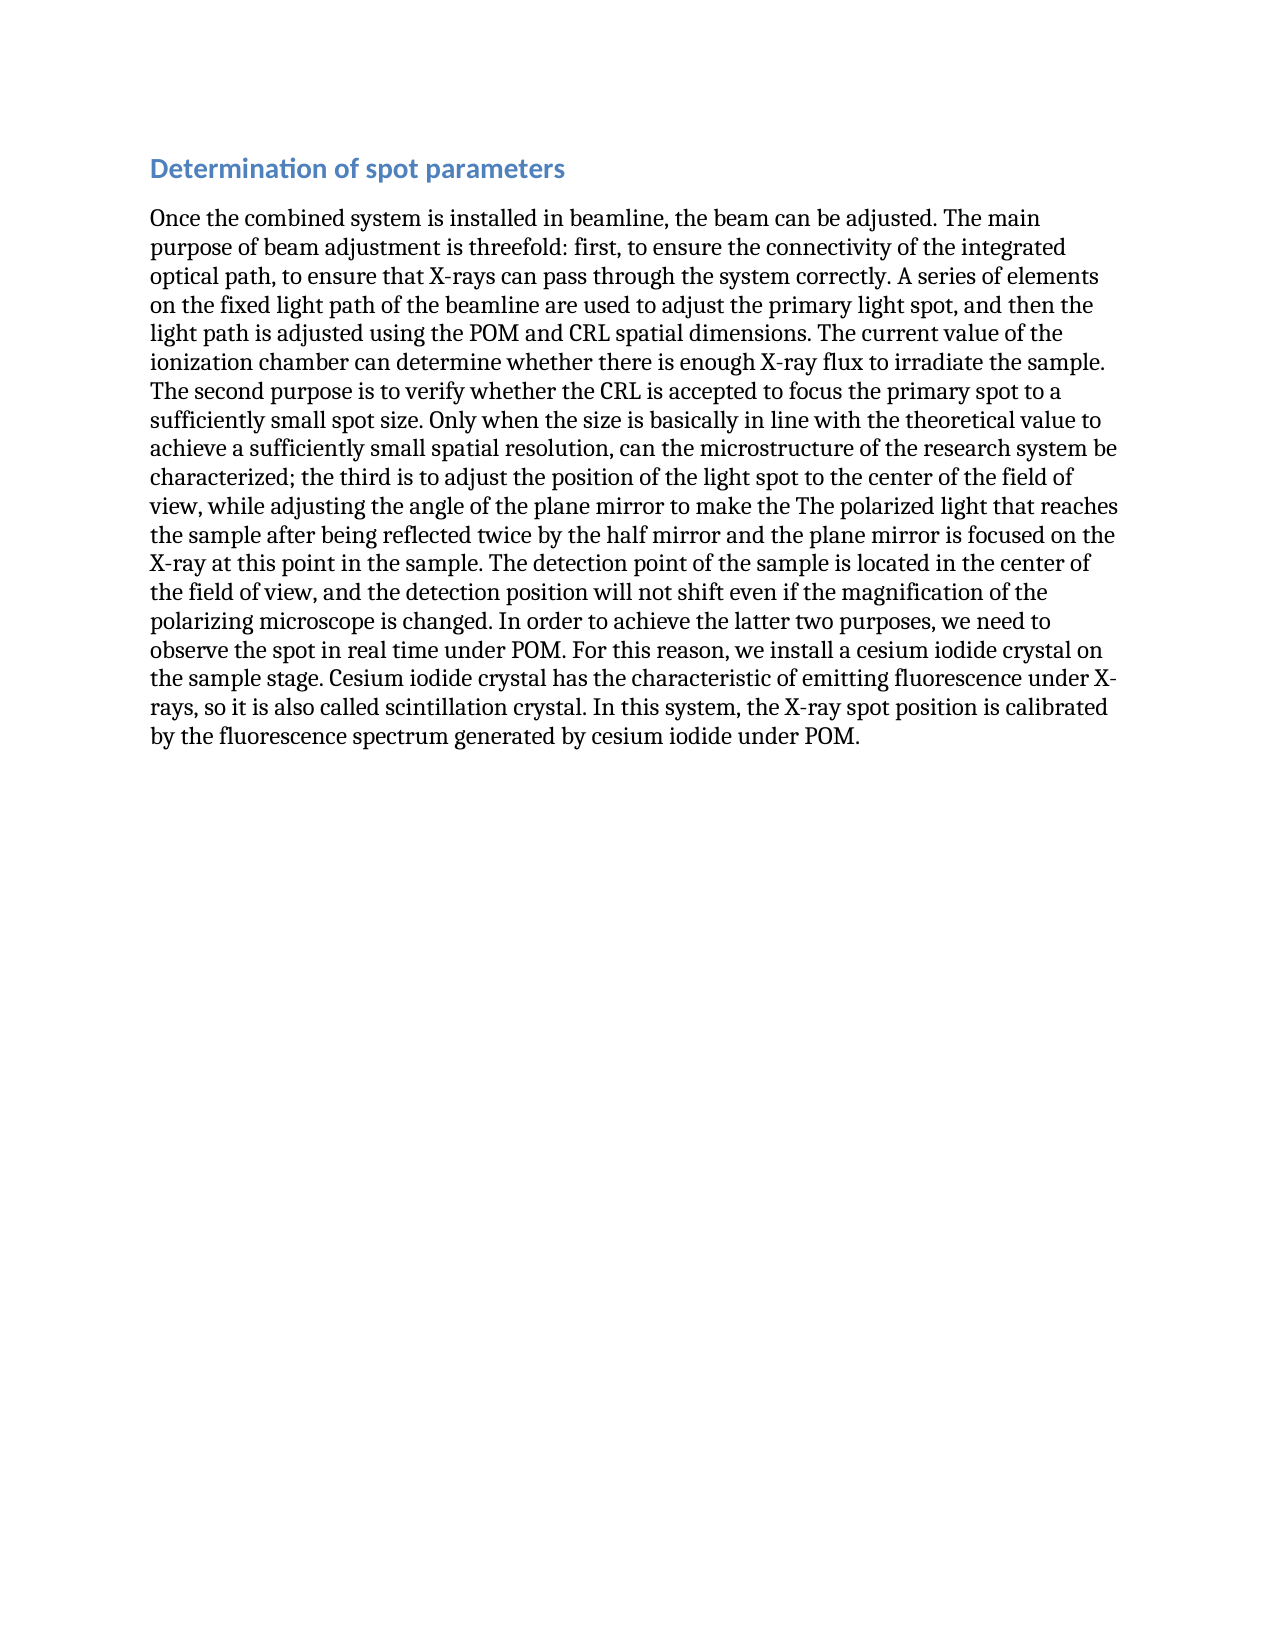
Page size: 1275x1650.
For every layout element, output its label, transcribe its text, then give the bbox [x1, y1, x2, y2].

subtitle Determination of spot parameters [150, 150, 1125, 186]
text Once the combined system is installed in beamline, the beam can be adjusted. The main purpose of beam adjustment is threefold: first, to ensure the connectivity of the integrated optical path, to ensure that X-rays can pass through the system correctly. A series of elements on the fixed light path of the beamline are used to adjust the primary light spot, and then the light path is adjusted using the POM and CRL spatial dimensions. The current value of the ionization chamber can determine whether there is enough X-ray flux to irradiate the sample. The second purpose is to verify whether the CRL is accepted to focus the primary spot to a sufficiently small spot size. Only when the size is basically in line with the theoretical value to achieve a sufficiently small spatial resolution, can the microstructure of the research system be characterized; the third is to adjust the position of the light spot to the center of the field of view, while adjusting the angle of the plane mirror to make the The polarized light that reaches the sample after being reflected twice by the half mirror and the plane mirror is focused on the X-ray at this point in the sample. The detection point of the sample is located in the center of the field of view, and the detection position will not shift even if the magnification of the polarizing microscope is changed. In order to achieve the latter two purposes, we need to observe the spot in real time under POM. For this reason, we install a cesium iodide crystal on the sample stage. Cesium iodide crystal has the characteristic of emitting fluorescence under X-rays, so it is also called scintillation crystal. In this system, the X-ray spot position is calibrated by the fluorescence spectrum generated by cesium iodide under POM. [150, 204, 1125, 751]
